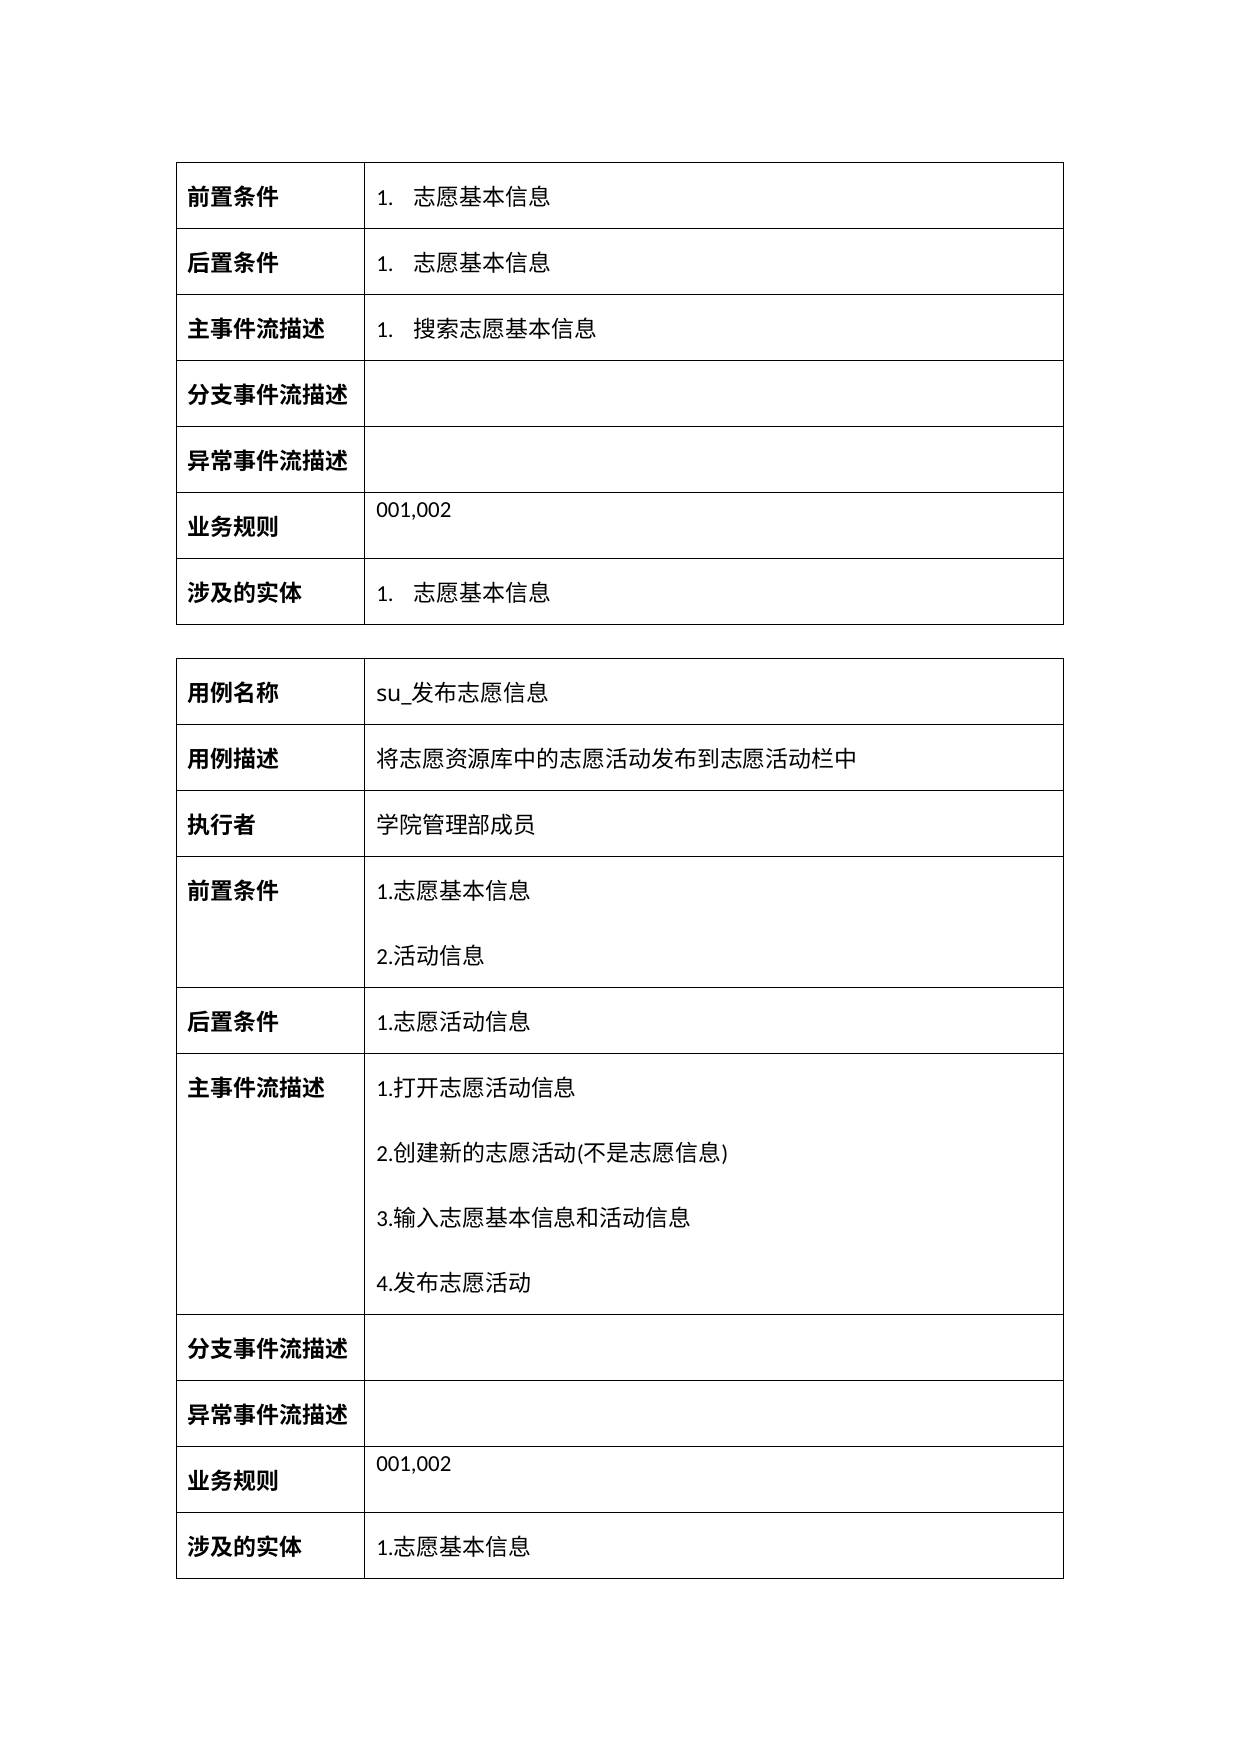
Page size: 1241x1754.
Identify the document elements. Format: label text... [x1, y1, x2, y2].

table_cell 主事件流描述 [177, 295, 364, 360]
table_cell 后置条件 [177, 229, 364, 294]
table_cell [365, 427, 1063, 492]
table_cell [365, 1381, 1063, 1446]
table_cell 业务规则 [177, 493, 364, 558]
table_cell 主事件流描述 [177, 1054, 364, 1314]
table_cell 搜索志愿基本信息 [365, 295, 1063, 360]
table_cell 分支事件流描述 [177, 1315, 364, 1380]
table_cell 执行者 [177, 791, 364, 856]
table_cell 前置条件 [177, 163, 364, 228]
table_cell 前置条件 [177, 857, 364, 987]
table_header 用例名称 [177, 659, 364, 724]
table_cell 分支事件流描述 [177, 361, 364, 426]
table_cell 1.志愿活动信息 [365, 988, 1063, 1053]
table_cell 涉及的实体 [177, 559, 364, 624]
table_cell 志愿基本信息 [365, 163, 1063, 228]
table_cell 用例描述 [177, 725, 364, 790]
table_cell 异常事件流描述 [177, 1381, 364, 1446]
table_cell 学院管理部成员 [365, 791, 1063, 856]
table_cell [365, 361, 1063, 426]
table_cell 1.志愿基本信息 2.活动信息 [365, 857, 1063, 987]
table_cell 001,002 [365, 493, 1063, 558]
table_cell 1.志愿基本信息 2.志愿活动信息 [365, 1513, 1063, 1578]
table_cell 1.打开志愿活动信息 2.创建新的志愿活动(不是志愿信息) 3.输入志愿基本信息和活动信息 4.发布志愿活动 [365, 1054, 1063, 1314]
table_cell [365, 1315, 1063, 1380]
table_cell 涉及的实体 [177, 1513, 364, 1578]
table_cell 志愿基本信息 [365, 229, 1063, 294]
table_cell 001,002 [365, 1447, 1063, 1512]
table_cell 后置条件 [177, 988, 364, 1053]
table_header su_发布志愿信息 [365, 659, 1063, 724]
table_cell 将志愿资源库中的志愿活动发布到志愿活动栏中 [365, 725, 1063, 790]
table_cell 志愿基本信息 [365, 559, 1063, 624]
table_cell 业务规则 [177, 1447, 364, 1512]
table_cell 异常事件流描述 [177, 427, 364, 492]
